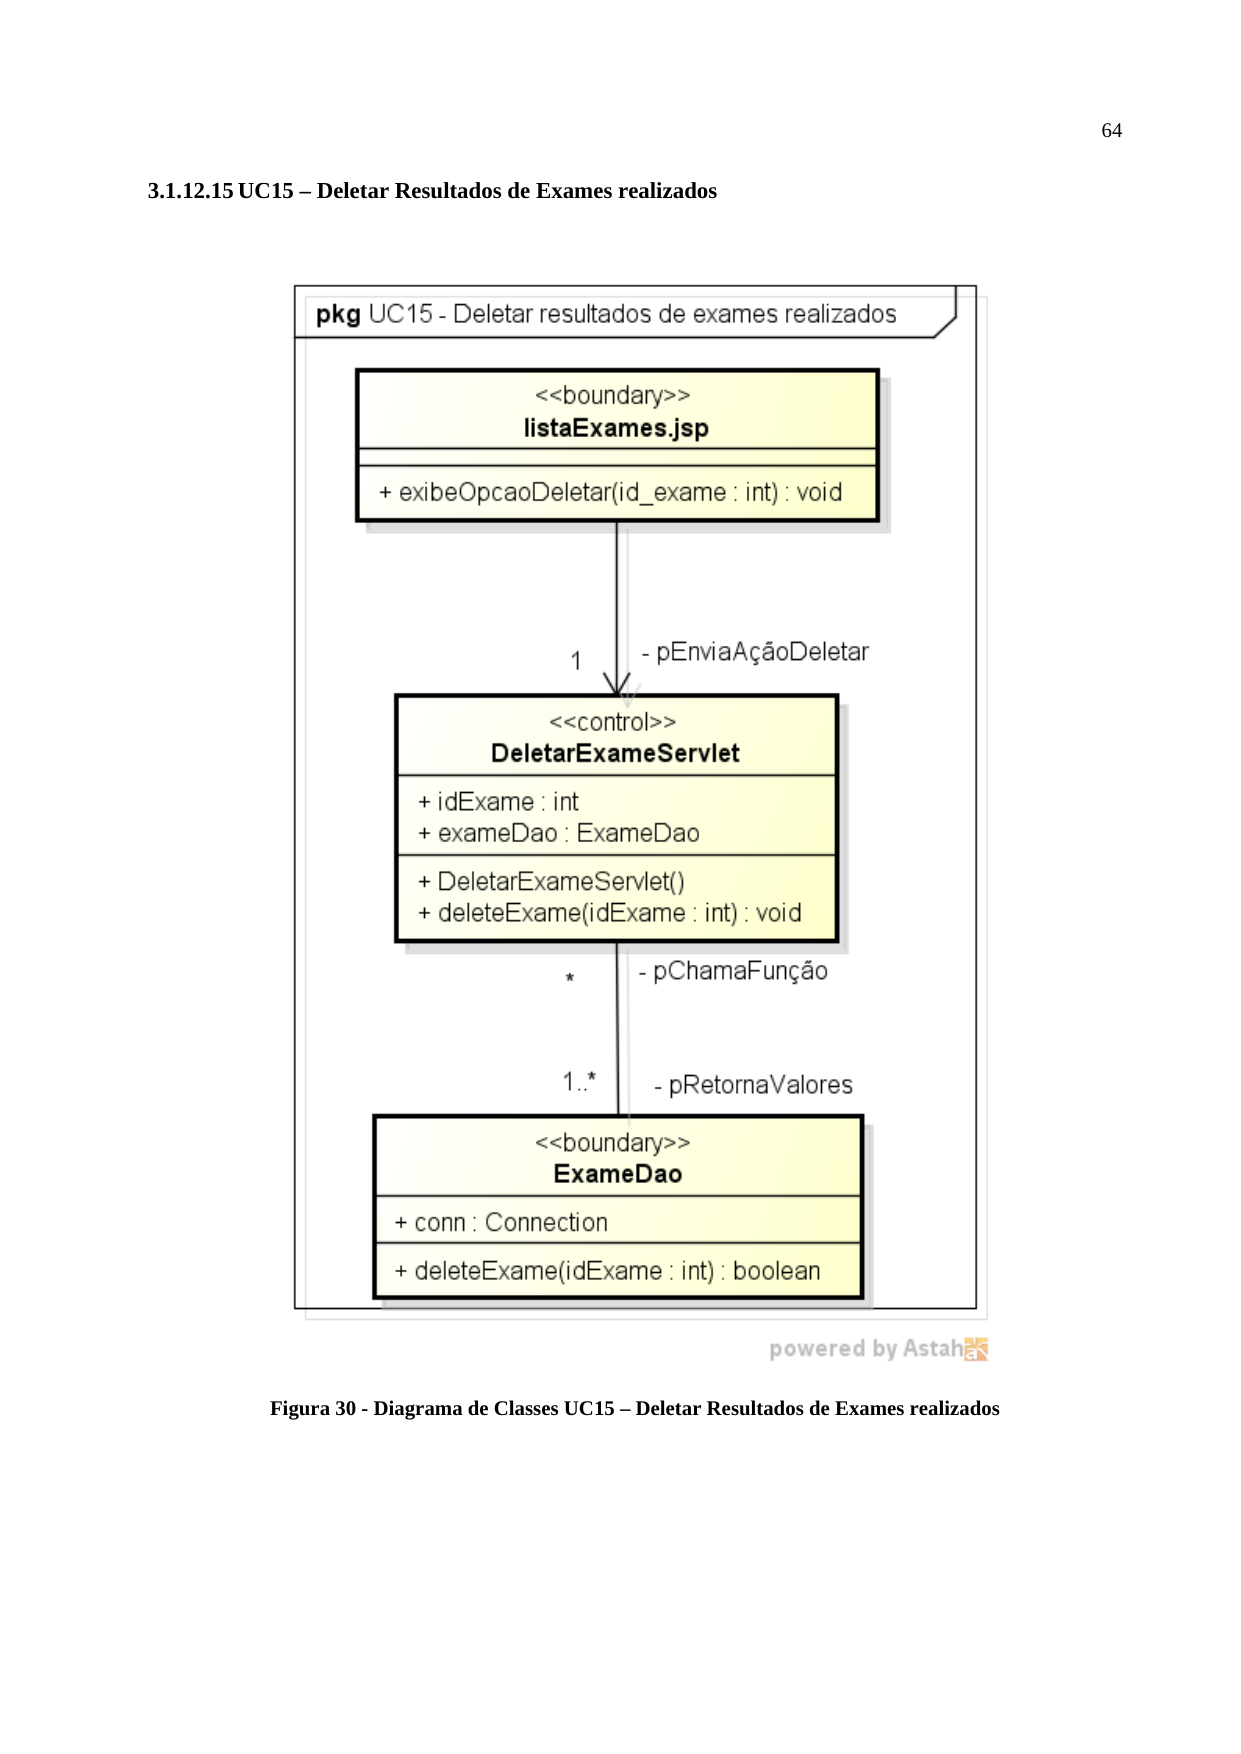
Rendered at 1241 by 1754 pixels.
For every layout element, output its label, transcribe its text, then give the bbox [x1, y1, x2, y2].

subtitle UC15 – Deletar Resultados de Exames realizados [148, 177, 1122, 203]
picture [274, 266, 996, 1369]
